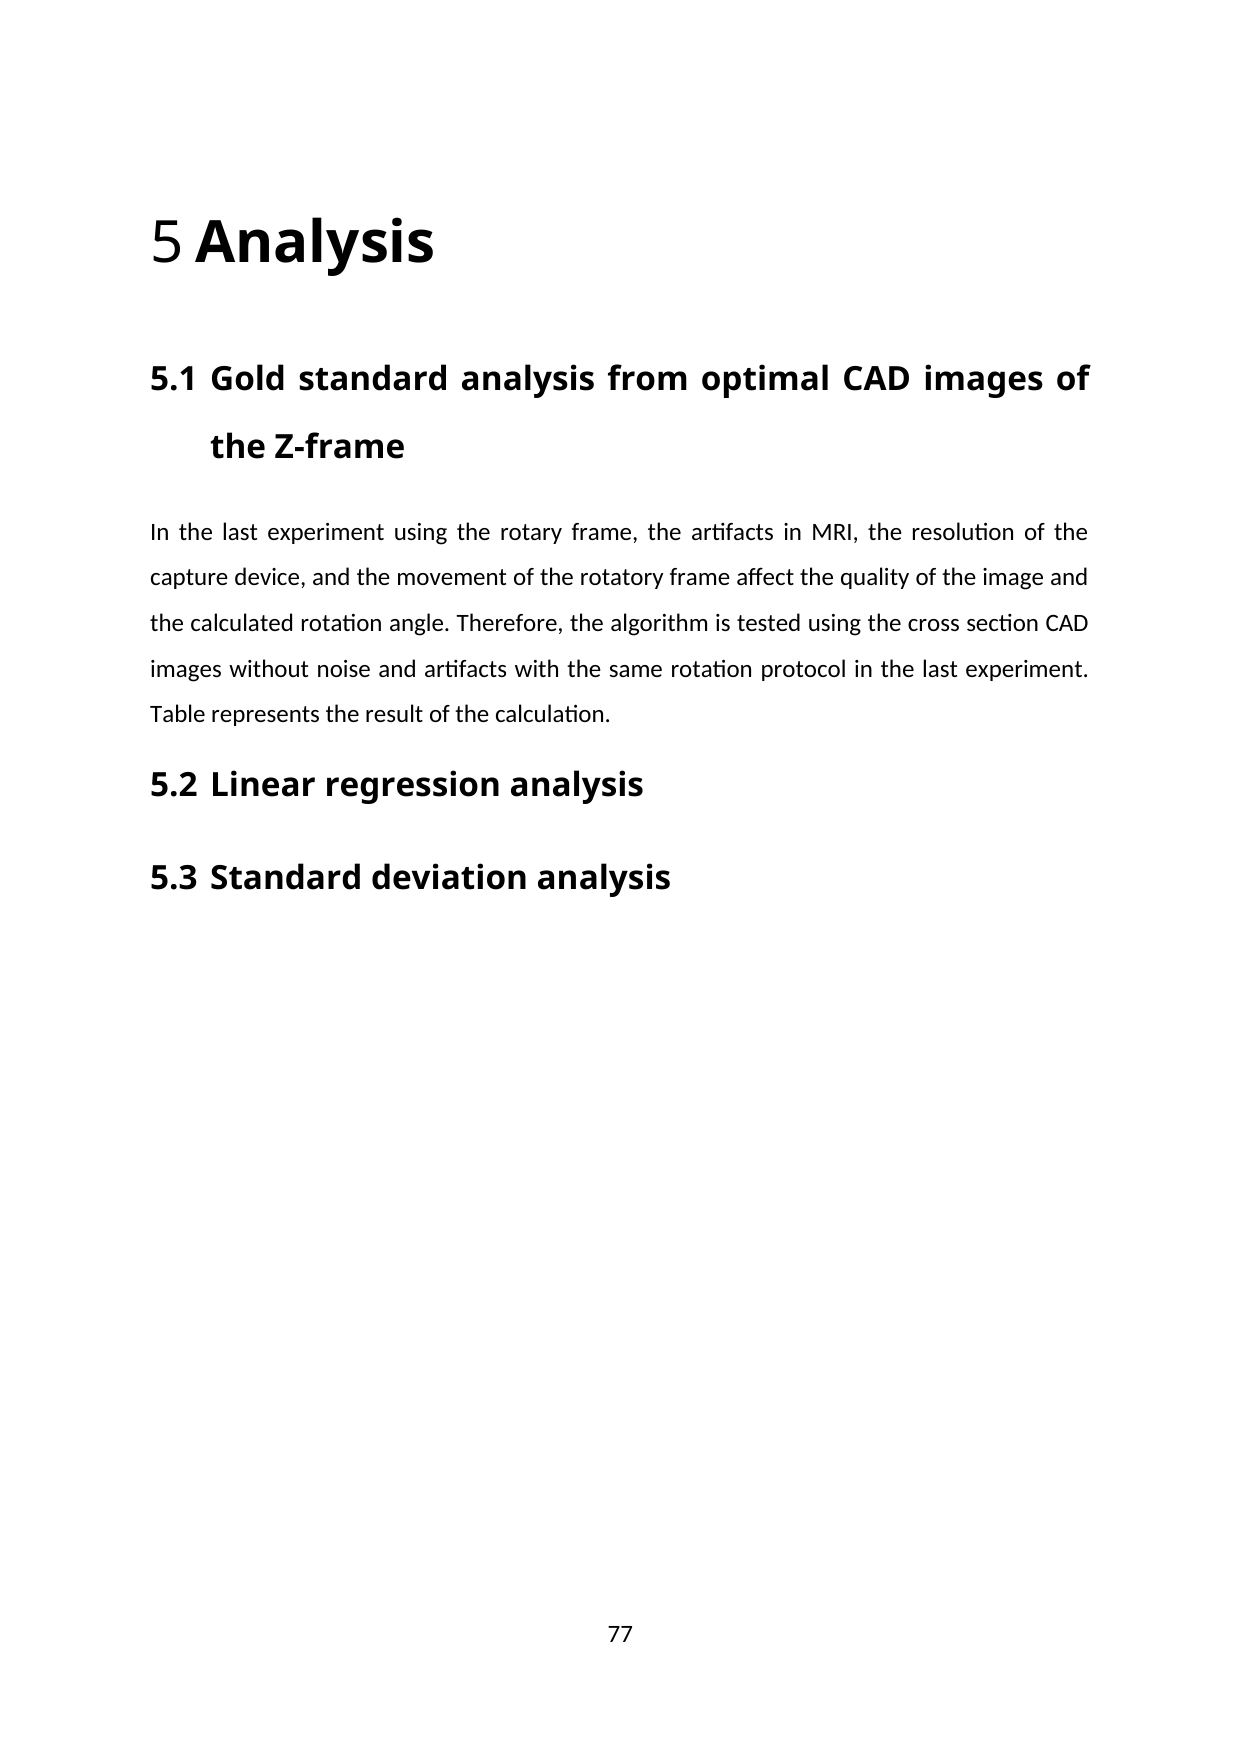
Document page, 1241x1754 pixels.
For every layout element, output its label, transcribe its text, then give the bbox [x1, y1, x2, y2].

subtitle Linear regression analysis [150, 761, 1090, 806]
text In the last experiment using the rotary frame, the artifacts in MRI, the resolution of the capture device, and the movement of the rotatory frame affect the quality of the image and the calculated rotation angle. Therefore, the algorithm is tested using the cross section CAD images without noise and artifacts with the same rotation protocol in the last experiment. Table represents the result of the calculation. [150, 516, 1090, 729]
subtitle Analysis [150, 200, 1090, 279]
subtitle Standard deviation analysis [150, 854, 1090, 899]
subtitle Gold standard analysis from optimal CAD images of the Z-frame [150, 354, 1090, 468]
